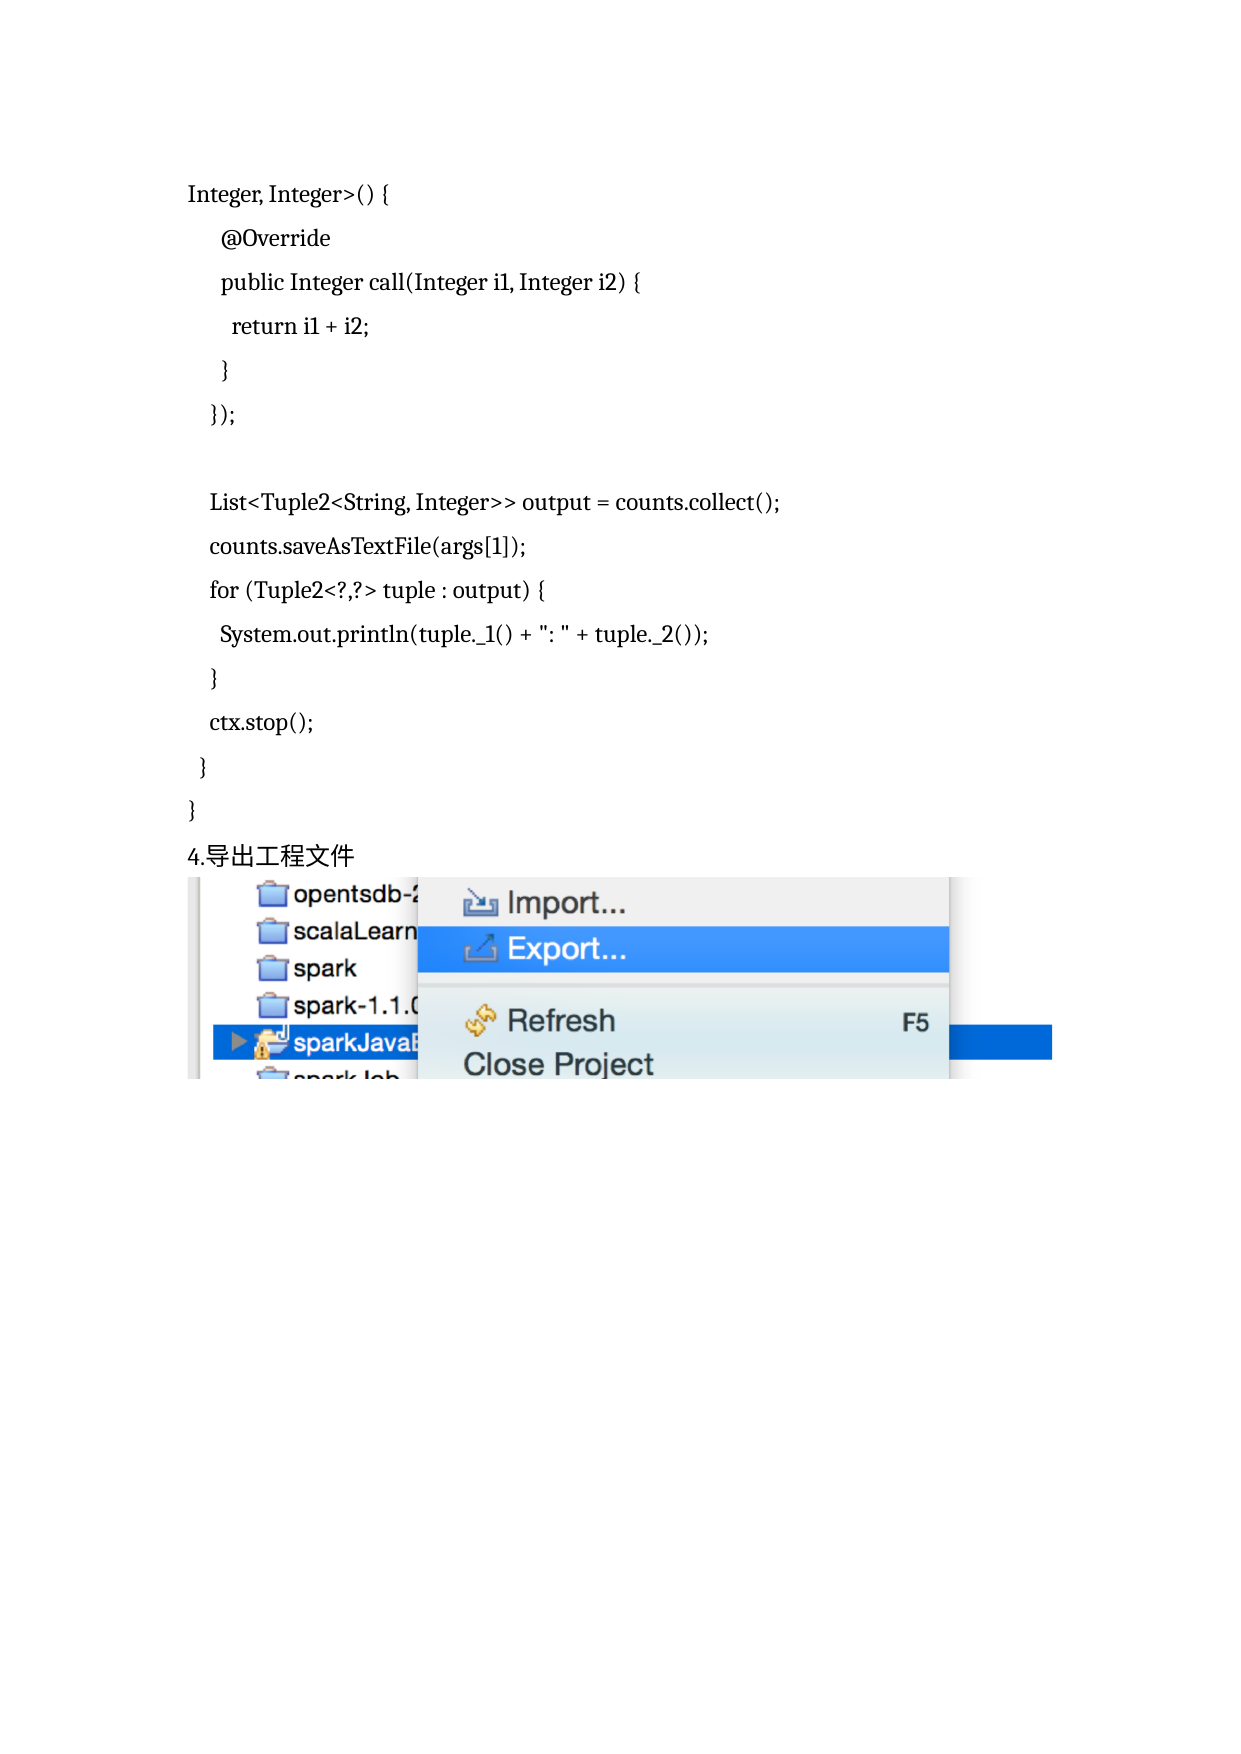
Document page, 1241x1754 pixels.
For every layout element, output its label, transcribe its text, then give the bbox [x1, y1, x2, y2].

picture [187, 877, 1053, 1079]
text }); [187, 392, 1053, 436]
text 4.导出工程文件 [187, 833, 1053, 877]
text ctx.stop(); [187, 701, 1053, 745]
text System.out.println(tuple._1() + ": " + tuple._2()); [187, 613, 1053, 657]
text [187, 172, 1053, 216]
text @Override [187, 216, 1053, 260]
text } [187, 348, 1053, 392]
text } [187, 789, 1053, 833]
text return i1 + i2; [187, 304, 1053, 348]
text for (Tuple2<?,?> tuple : output) { [187, 568, 1053, 613]
text } [187, 745, 1053, 789]
text counts.saveAsTextFile(args[1]); [187, 524, 1053, 568]
text } [187, 657, 1053, 701]
text public Integer call(Integer i1, Integer i2) { [187, 260, 1053, 304]
text List<Tuple2<String, Integer>> output = counts.collect(); [187, 480, 1053, 524]
